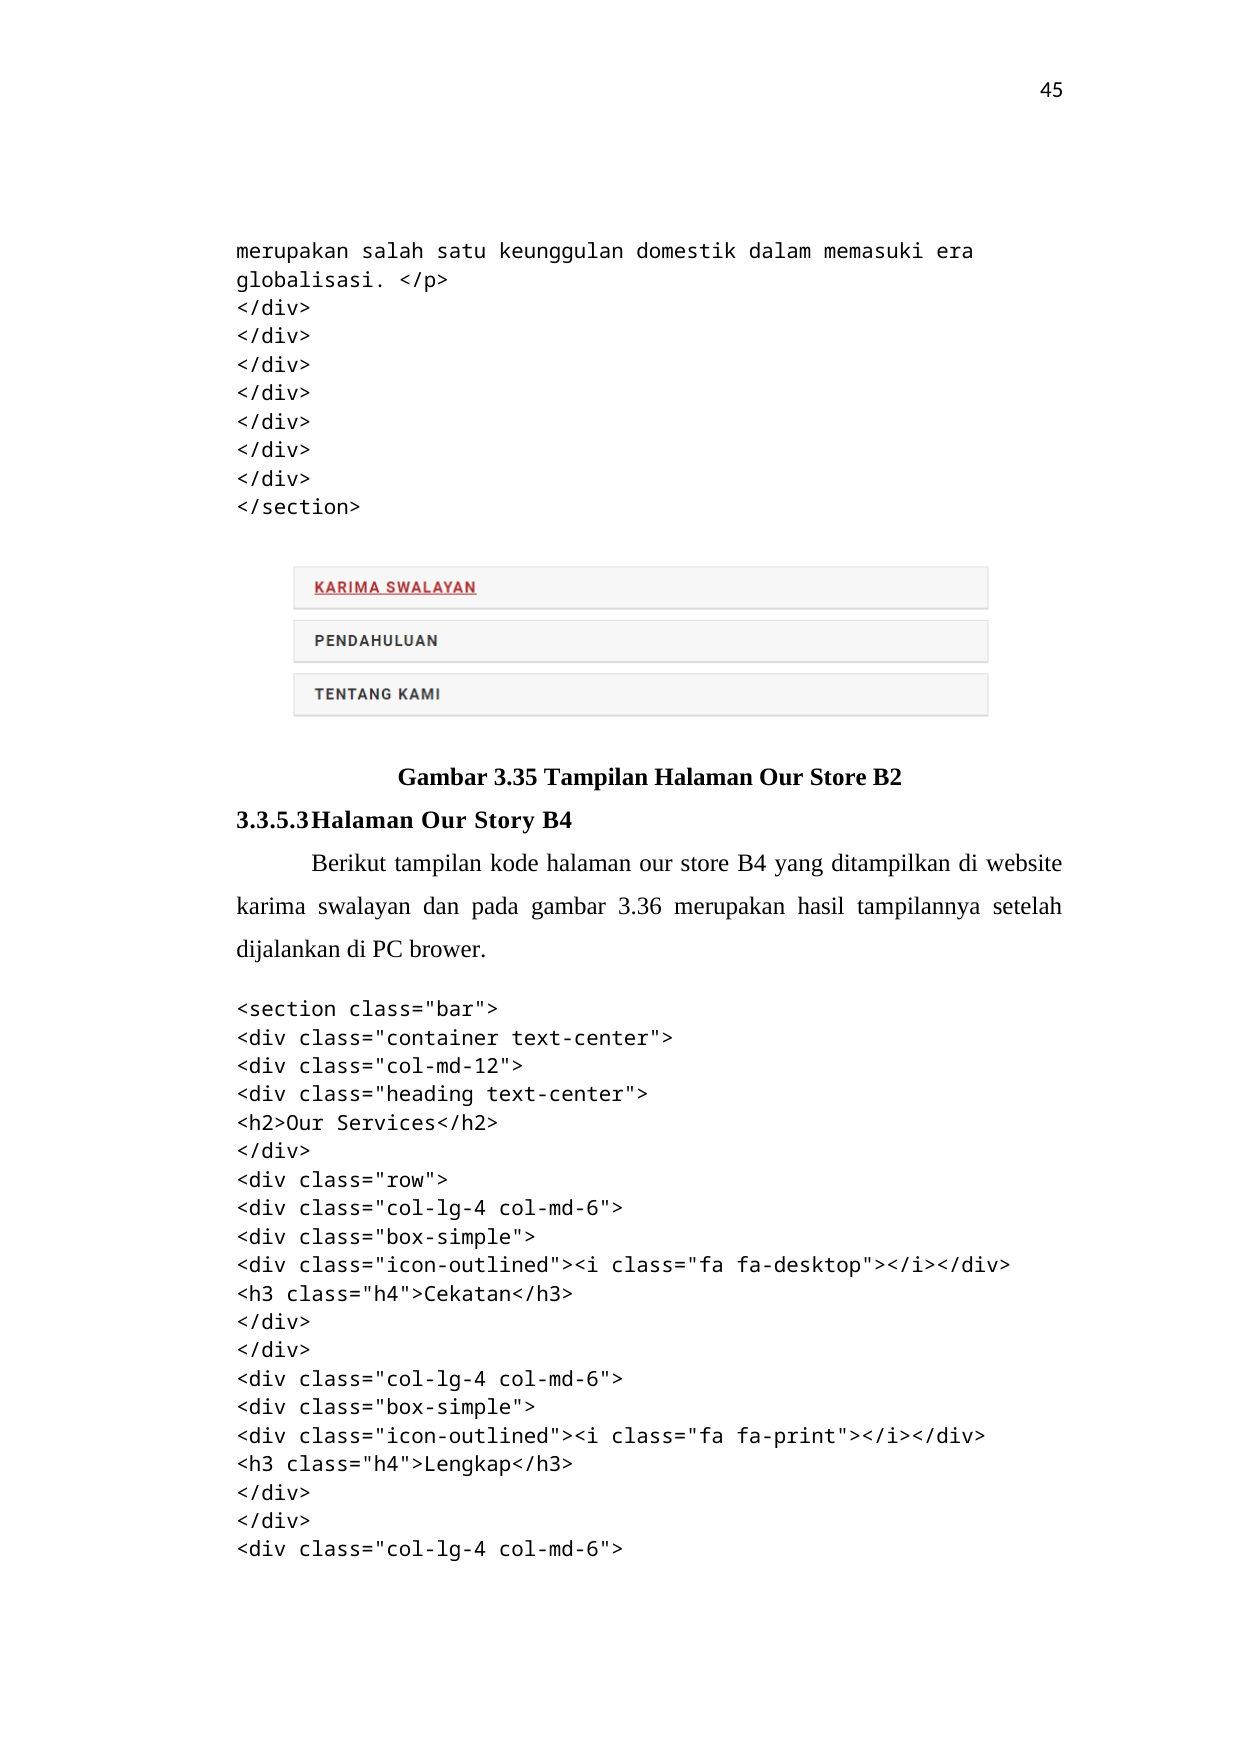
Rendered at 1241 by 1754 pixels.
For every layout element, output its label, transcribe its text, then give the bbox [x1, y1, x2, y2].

text </div> [236, 1136, 1063, 1165]
list Halaman Our Story B4 [236, 805, 1063, 834]
text </div> [236, 1307, 1063, 1336]
text <h3 class="h4">Cekatan</h3> [236, 1279, 1063, 1307]
text </div> [236, 1336, 1063, 1364]
text <div class="box-simple"> [236, 1222, 1063, 1250]
text <div class="container text-center"> [236, 1023, 1063, 1051]
text <div class="icon-outlined"><i class="fa fa-print"></i></div> [236, 1421, 1063, 1449]
text <div class="heading text-center"> [236, 1079, 1063, 1108]
text <div class="col-lg-4 col-md-6"> [236, 1364, 1063, 1392]
text </div> [236, 293, 1063, 322]
picture [236, 520, 1063, 762]
text <div class="col-lg-4 col-md-6"> [236, 1534, 1063, 1563]
text </div> [236, 407, 1063, 435]
text </div> [236, 464, 1063, 492]
text </div> [236, 1506, 1063, 1534]
text </div> [236, 435, 1063, 464]
text </div> [236, 322, 1063, 350]
text </div> [236, 378, 1063, 407]
text Gambar 3.35 Tampilan Halaman Our Store B2 [236, 762, 1063, 791]
text <section class="bar"> [236, 994, 1063, 1023]
text <div class="col-md-12"> [236, 1051, 1063, 1079]
text <div class="col-lg-4 col-md-6"> [236, 1193, 1063, 1222]
text </div> [236, 350, 1063, 378]
text </section> [236, 492, 1063, 520]
text <h3 class="h4">Lengkap</h3> [236, 1449, 1063, 1478]
text </div> [236, 1478, 1063, 1506]
text Berikut tampilan kode halaman our store B4 yang ditampilkan di website karima swalayan dan pada gambar 3.36 merupakan hasil tampilannya setelah dijalankan di PC brower. [236, 848, 1063, 963]
text <div class="box-simple"> [236, 1392, 1063, 1421]
text <h2>Our Services</h2> [236, 1108, 1063, 1136]
text <div class="row"> [236, 1165, 1063, 1193]
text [236, 236, 1063, 293]
text <div class="icon-outlined"><i class="fa fa-desktop"></i></div> [236, 1250, 1063, 1279]
